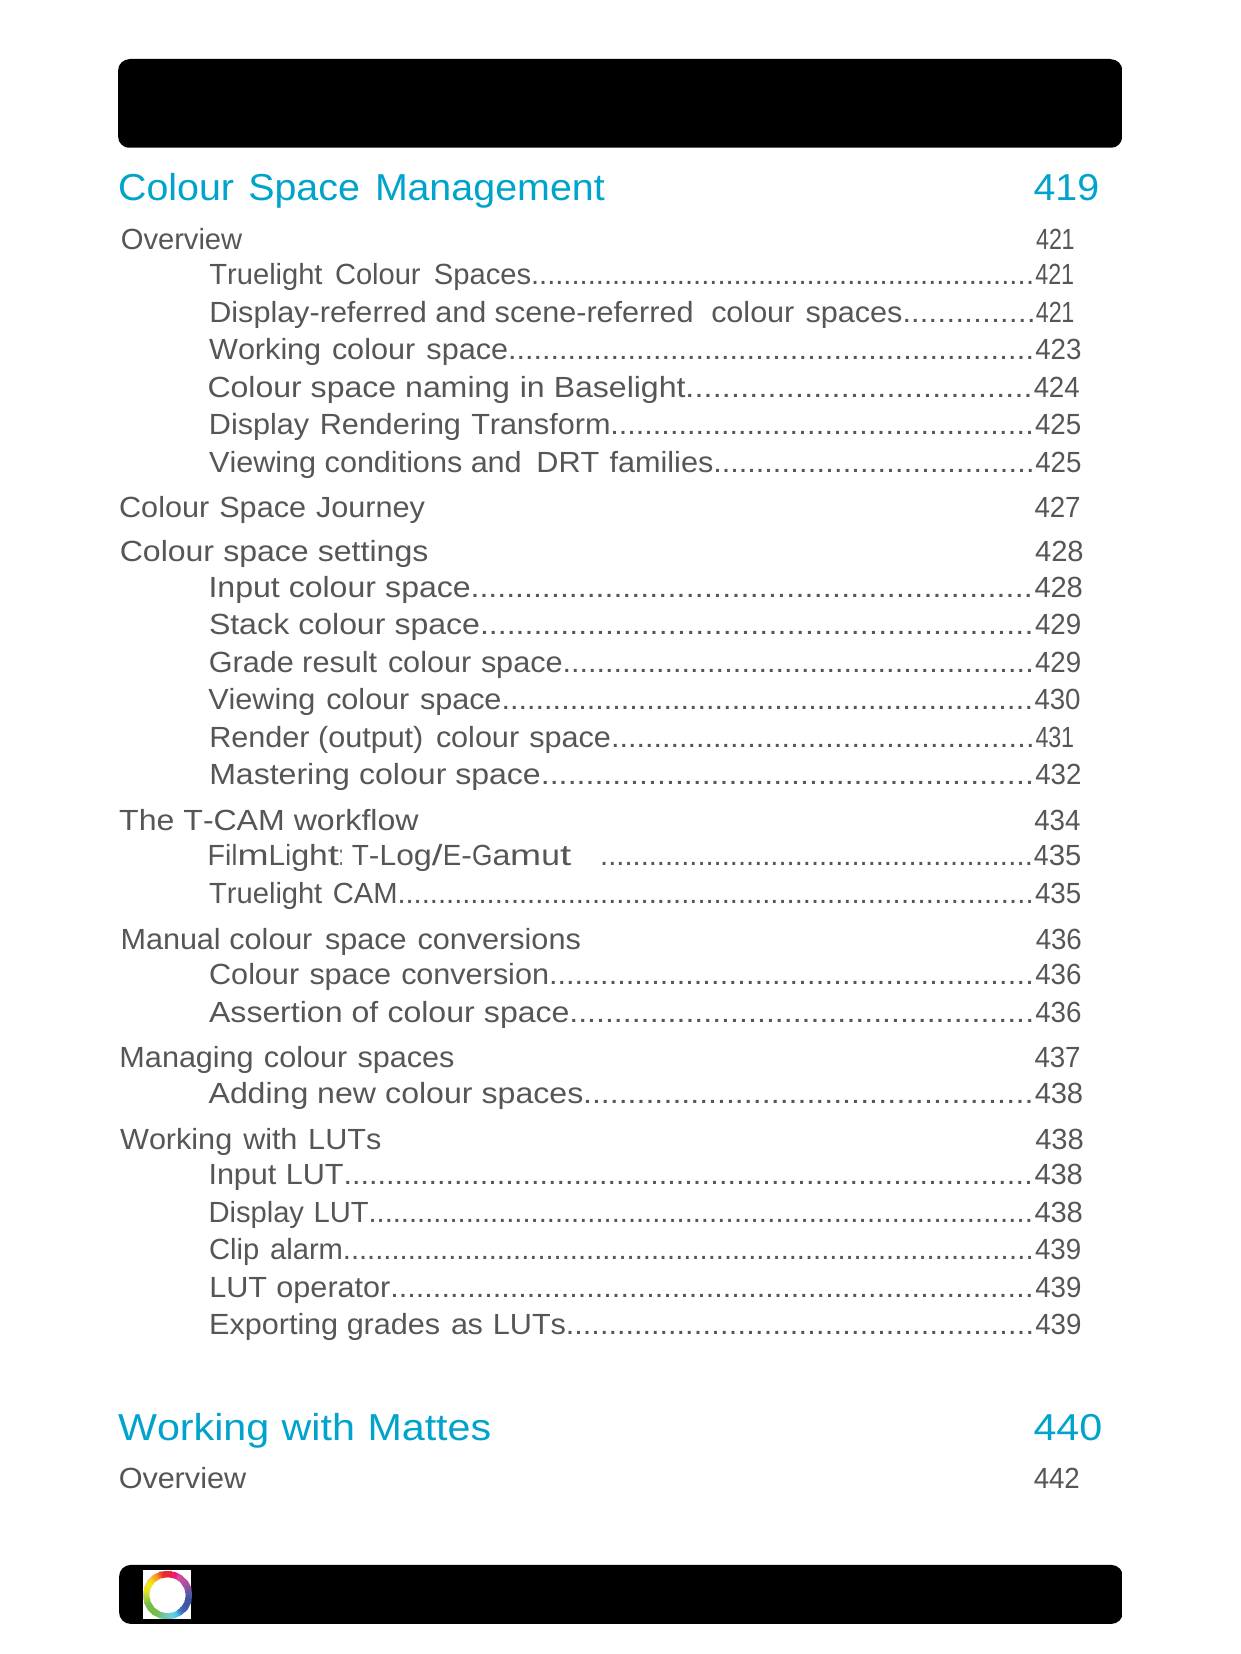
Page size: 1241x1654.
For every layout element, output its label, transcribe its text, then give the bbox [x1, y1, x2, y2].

subtitle LUT operator 439 [96, 1270, 1081, 1303]
subtitle Grade result colour space 429 [96, 645, 1081, 678]
picture [142, 1569, 192, 1619]
subtitle Working colour space 423 [96, 332, 1081, 366]
subtitle Clip alarm 439 [96, 1232, 1081, 1266]
subtitle Viewing colour space 430 [96, 682, 1080, 716]
subtitle Working with LUTs 438 [96, 1122, 1083, 1155]
subtitle Display Rendering Transform 425 [96, 407, 1081, 441]
text Working with Mattes 440 [118, 1405, 1151, 1448]
subtitle Exporting grades as LUTs 439 [96, 1307, 1081, 1341]
subtitle Viewing conditions and DRT families 425 [96, 445, 1081, 478]
subtitle Display-referred and scene-referred colour spaces 421 [96, 294, 1074, 328]
subtitle Colour space conversion 436 [96, 957, 1081, 991]
subtitle Truelight CAM 435 [96, 876, 1081, 909]
subtitle Overview 421 [96, 222, 1074, 255]
subtitle Stack colour space 429 [96, 607, 1081, 641]
subtitle Colour space settings 428 [96, 534, 1083, 568]
subtitle Manual colour space conversions 436 [96, 922, 1082, 955]
subtitle Truelight Colour Spaces 421 [96, 257, 1074, 291]
subtitle The T-CAM workflow 434 [96, 803, 1080, 837]
subtitle Assertion of colour space 436 [96, 995, 1081, 1028]
subtitle Managing colour spaces 437 [96, 1041, 1080, 1074]
subtitle Input colour space 428 [96, 569, 1083, 603]
subtitle Mastering colour space 432 [96, 757, 1081, 791]
subtitle Overview 442 [96, 1461, 1080, 1495]
subtitle FilmLight: T-Log/E-Gamut 435 [96, 838, 1081, 872]
subtitle Render (output) colour space 431 [96, 720, 1074, 753]
subtitle Colour space naming in Baselight 424 [96, 369, 1079, 403]
subtitle Adding new colour spaces 438 [96, 1076, 1083, 1109]
subtitle Colour Space Journey 427 [96, 490, 1080, 524]
subtitle Display LUT 438 [96, 1195, 1083, 1228]
subtitle Input LUT 438 [96, 1157, 1083, 1191]
text Colour Space Management 419 [118, 165, 1151, 208]
